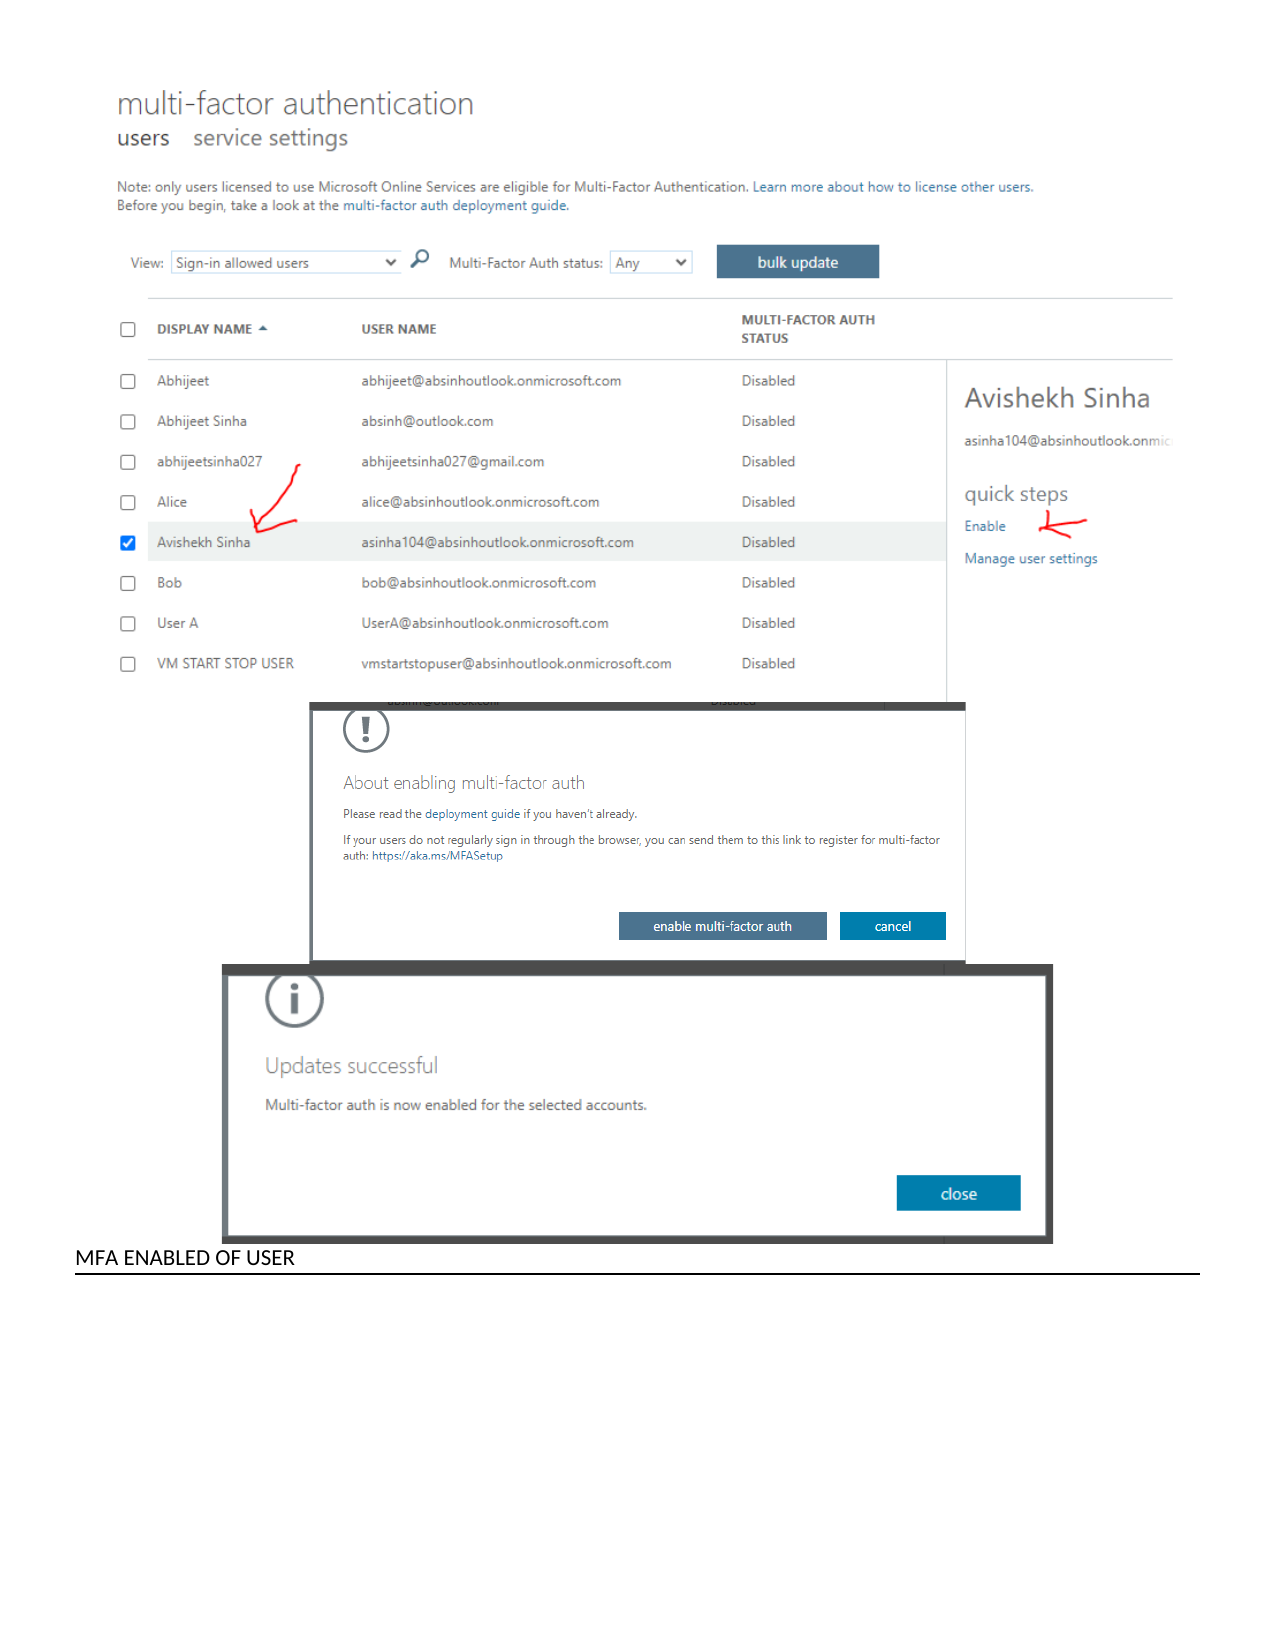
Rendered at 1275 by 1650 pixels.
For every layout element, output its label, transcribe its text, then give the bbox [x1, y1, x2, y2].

text MFA ENABLED OF USER [75, 1243, 1200, 1273]
picture [102, 75, 1173, 1244]
